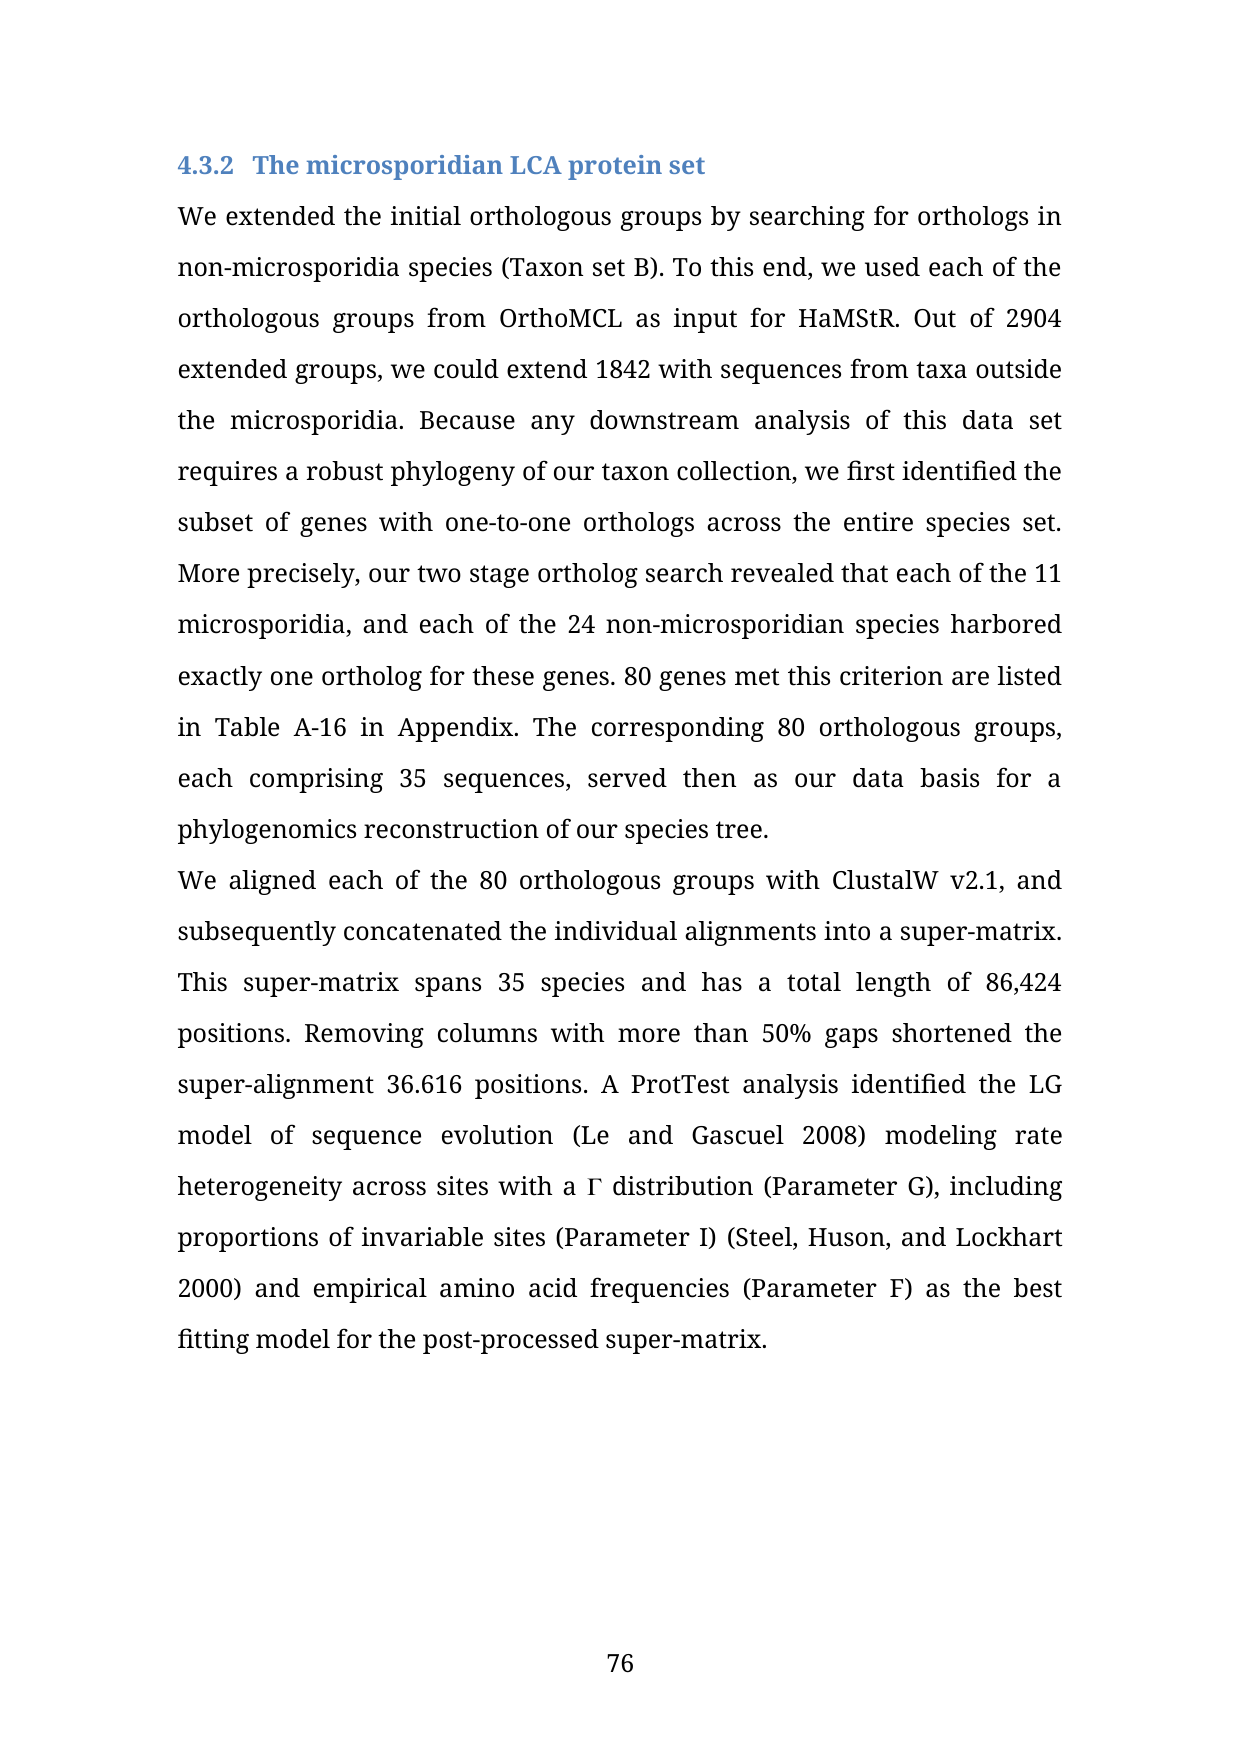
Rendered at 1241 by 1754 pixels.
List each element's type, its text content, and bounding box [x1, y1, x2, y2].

text We aligned each of the 80 orthologous groups with ClustalW v2.1, and subsequently concatenated the individual alignments into a super-matrix. This super-matrix spans 35 species and has a total length of 86,424 positions. Removing columns with more than 50% gaps shortened the super-alignment 36.616 positions. A ProtTest analysis identified the LG model of sequence evolution (Le and Gascuel 2008) modeling rate heterogeneity across sites with a  distribution (Parameter G), including proportions of invariable sites (Parameter I) (Steel, Huson, and Lockhart 2000) and empirical amino acid frequencies (Parameter F) as the best fitting model for the post-processed super-matrix. [177, 862, 1063, 1356]
subtitle The microsporidian LCA protein set [177, 148, 1063, 182]
